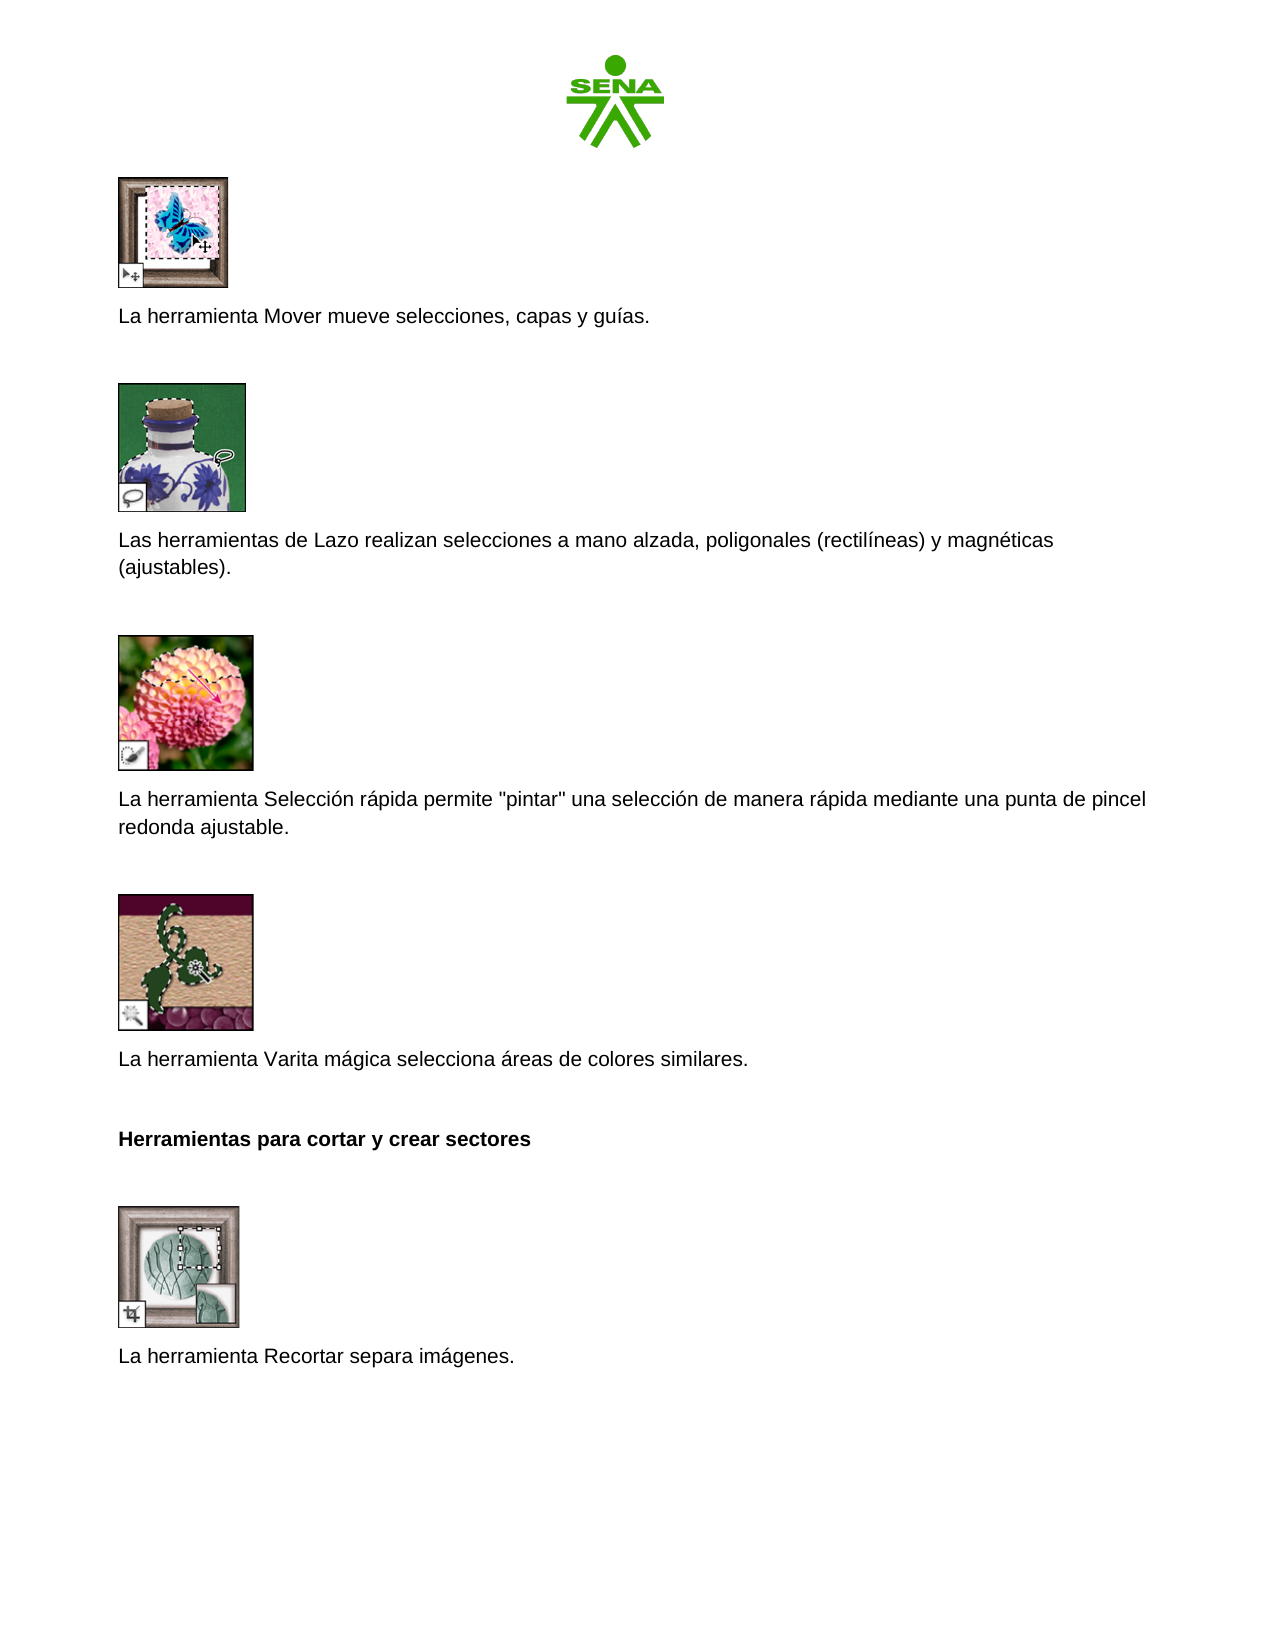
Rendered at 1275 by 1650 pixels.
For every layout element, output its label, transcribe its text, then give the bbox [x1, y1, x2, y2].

text La herramienta Selección rápida permite "pintar" una selección de manera rápida mediante una punta de pincel redonda ajustable. [118, 787, 1157, 839]
text La herramienta Varita mágica selecciona áreas de colores similares. [118, 1047, 1157, 1071]
picture [118, 1206, 240, 1328]
picture [118, 383, 246, 512]
picture [118, 177, 229, 288]
picture [566, 55, 664, 148]
text La herramienta Mover mueve selecciones, capas y guías. [118, 304, 1157, 328]
text Herramientas para cortar y crear sectores [118, 1127, 1157, 1151]
text Las herramientas de Lazo realizan selecciones a mano alzada, poligonales (rectilíneas) y magnéticas (ajustables). [118, 528, 1157, 579]
text La herramienta Recortar separa imágenes. [118, 1344, 1157, 1368]
picture [118, 635, 254, 771]
picture [118, 894, 254, 1031]
